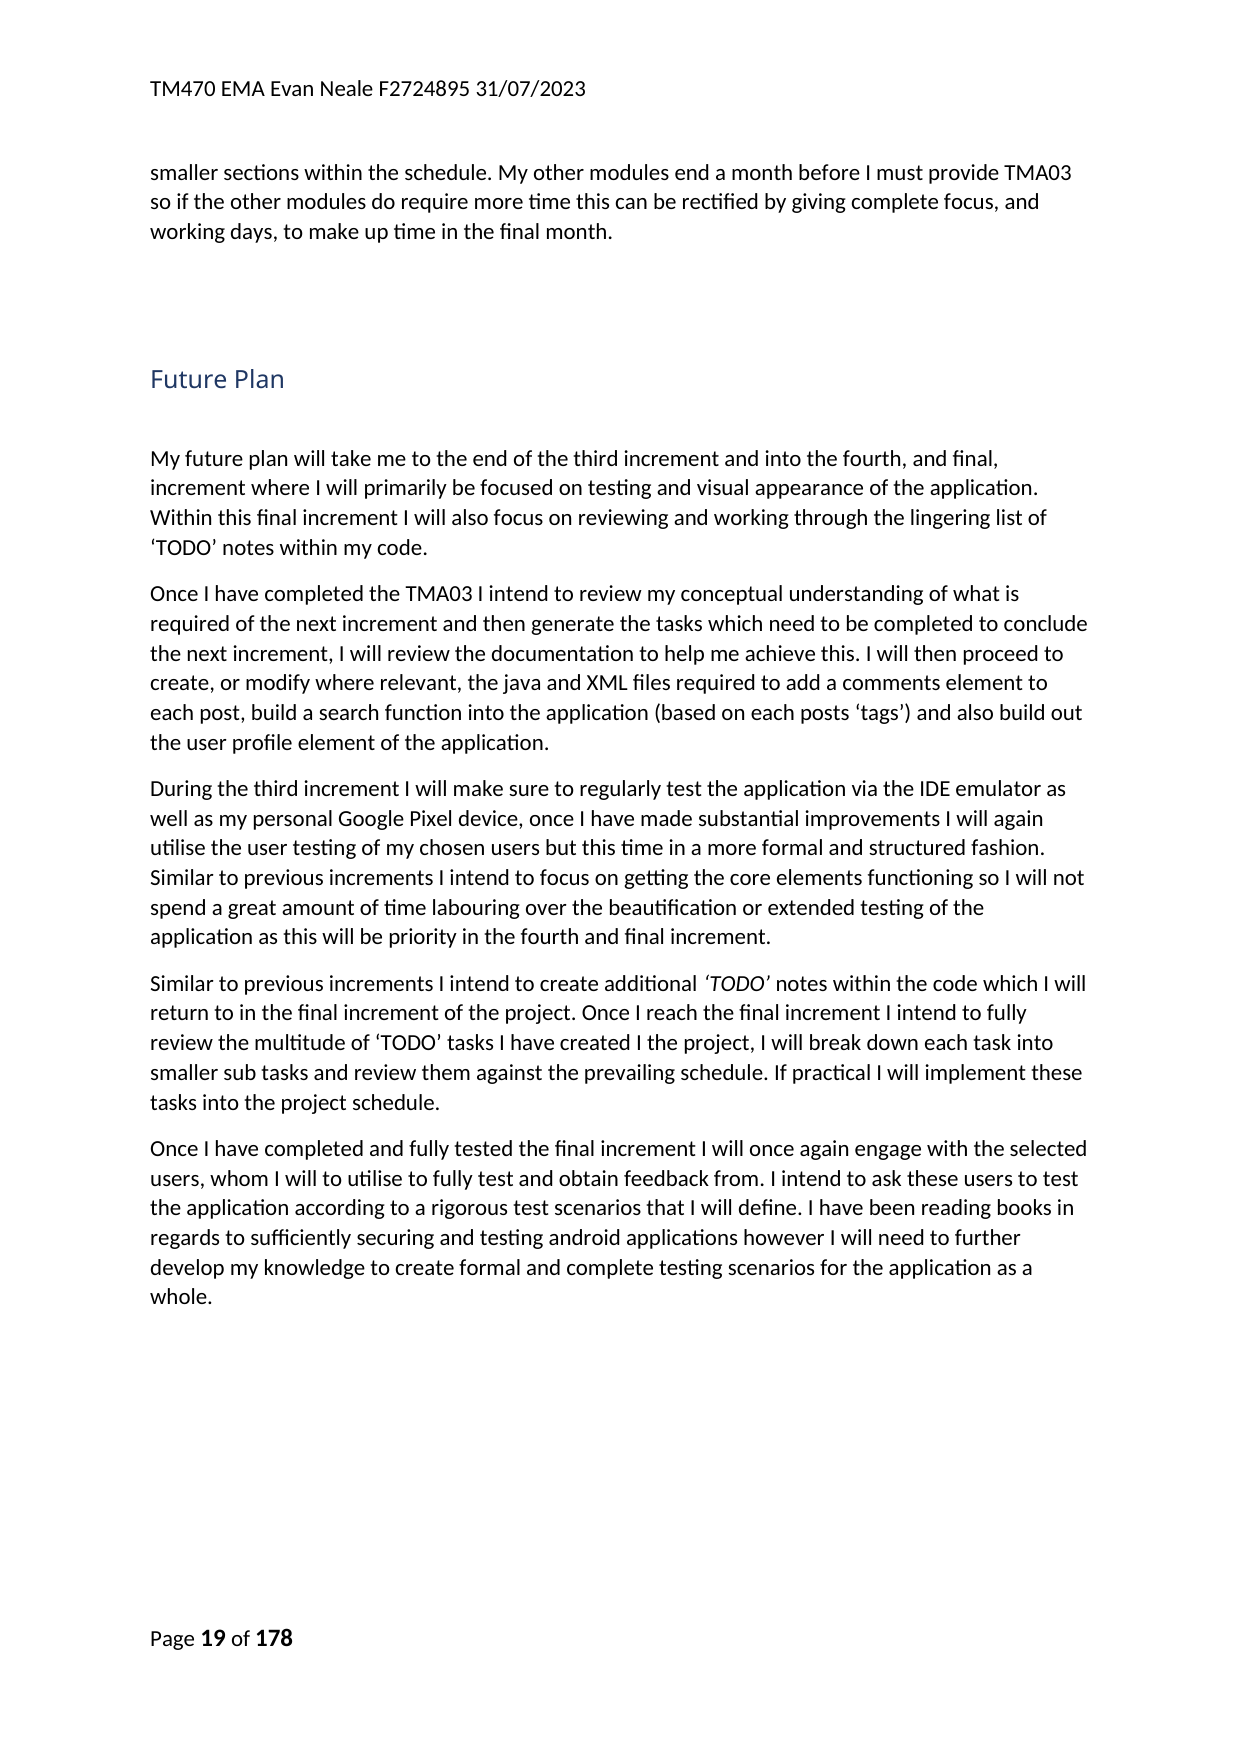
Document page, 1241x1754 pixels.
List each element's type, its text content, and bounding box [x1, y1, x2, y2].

subtitle Future Plan [150, 361, 1090, 396]
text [150, 158, 1090, 245]
text Once I have completed and fully tested the final increment I will once again engage with the selected users, whom I will to utilise to fully test and obtain feedback from. I intend to ask these users to test the application according to a rigorous test scenarios that I will define. I have been reading books in regards to sufficiently securing and testing android applications however I will need to further develop my knowledge to create formal and complete testing scenarios for the application as a whole. [150, 1134, 1090, 1310]
text Once I have completed the TMA03 I intend to review my conceptual understanding of what is required of the next increment and then generate the tasks which need to be completed to conclude the next increment, I will review the documentation to help me achieve this. I will then proceed to create, or modify where relevant, the java and XML files required to add a comments element to each post, build a search function into the application (based on each posts ‘tags’) and also build out the user profile element of the application. [150, 579, 1090, 756]
text During the third increment I will make sure to regularly test the application via the IDE emulator as well as my personal Google Pixel device, once I have made substantial improvements I will again utilise the user testing of my chosen users but this time in a more formal and structured fashion. Similar to previous increments I intend to focus on getting the core elements functioning so I will not spend a great amount of time labouring over the beautification or extended testing of the application as this will be priority in the fourth and final increment. [150, 774, 1090, 951]
text Similar to previous increments I intend to create additional ‘TODO’ notes within the code which I will return to in the final increment of the project. Once I reach the final increment I intend to fully review the multitude of ‘TODO’ tasks I have created I the project, I will break down each task into smaller sub tasks and review them against the prevailing schedule. If practical I will implement these tasks into the project schedule. [150, 969, 1090, 1116]
text My future plan will take me to the end of the third increment and into the fourth, and final, increment where I will primarily be focused on testing and visual appearance of the application. Within this final increment I will also focus on reviewing and working through the lingering list of ‘TODO’ notes within my code. [150, 444, 1090, 561]
